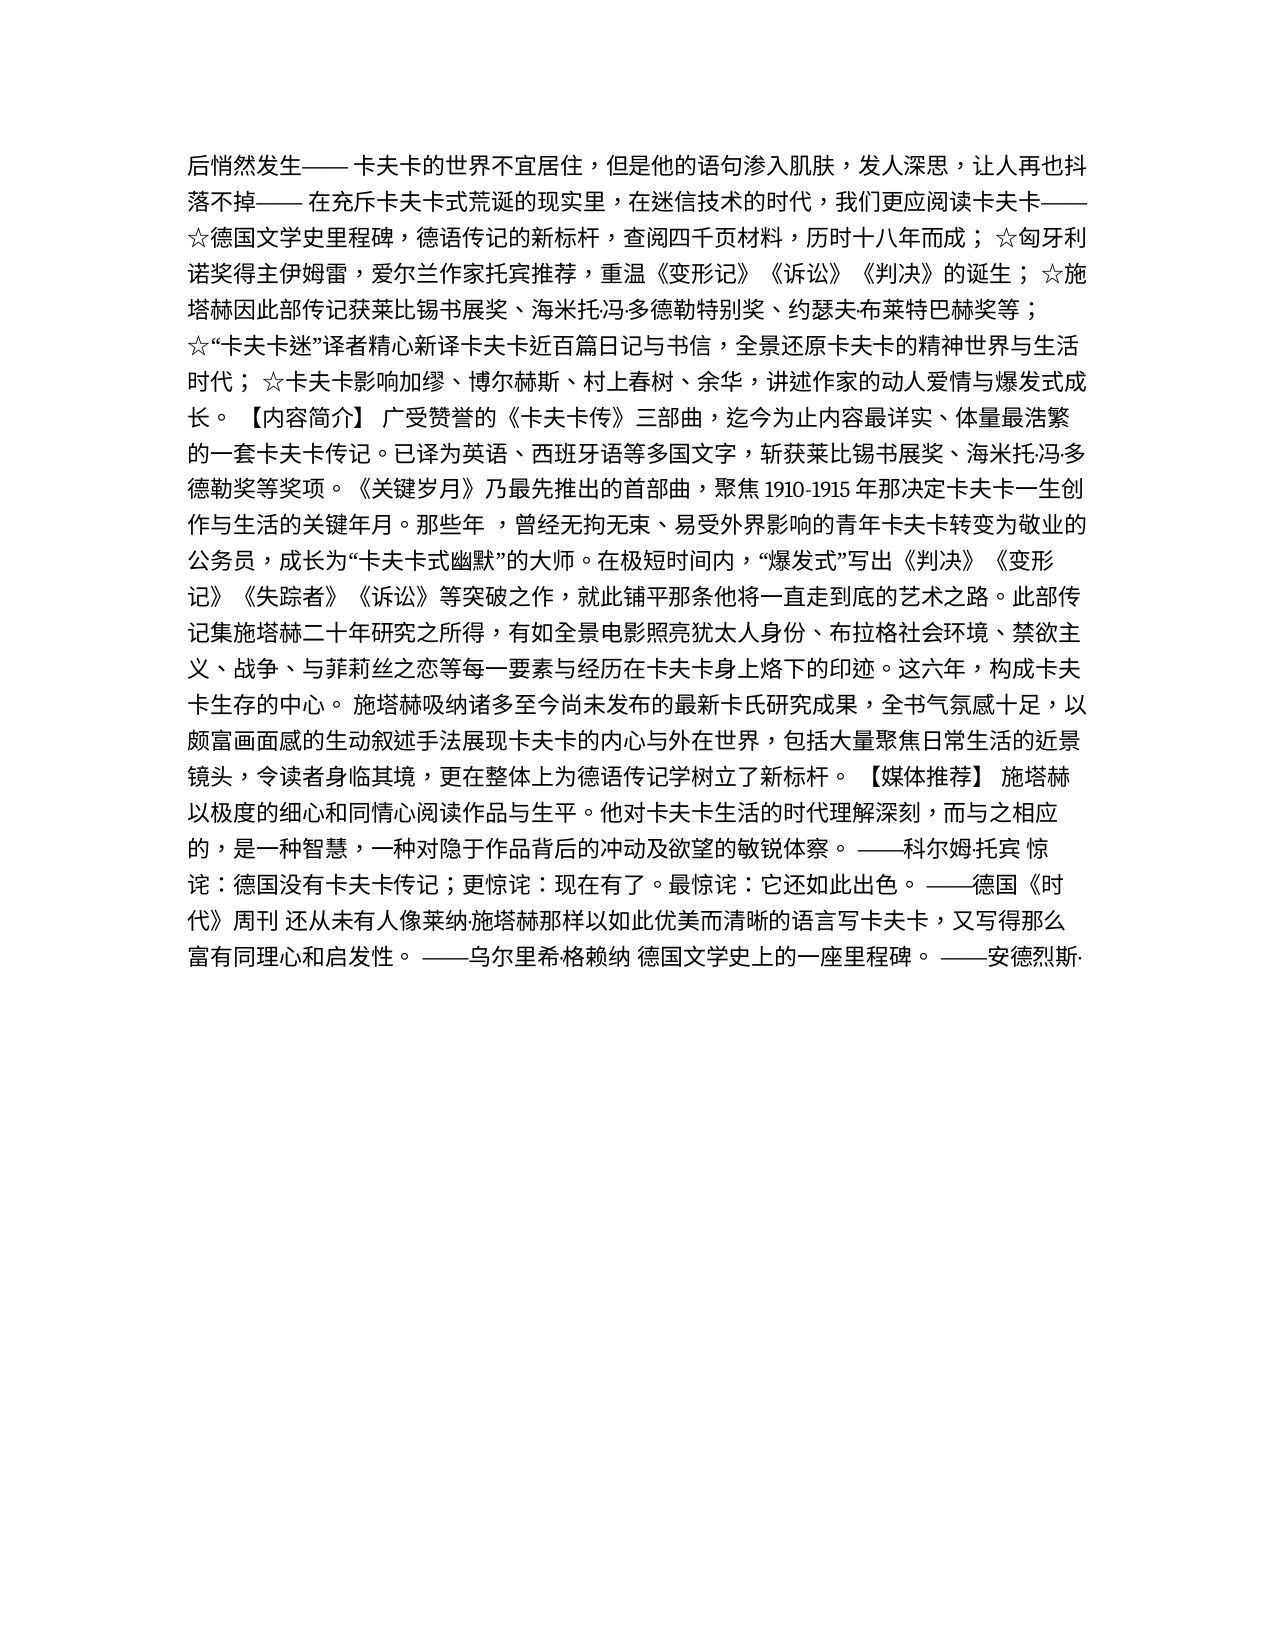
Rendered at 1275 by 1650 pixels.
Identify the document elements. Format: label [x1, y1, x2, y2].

text [187, 150, 1087, 972]
